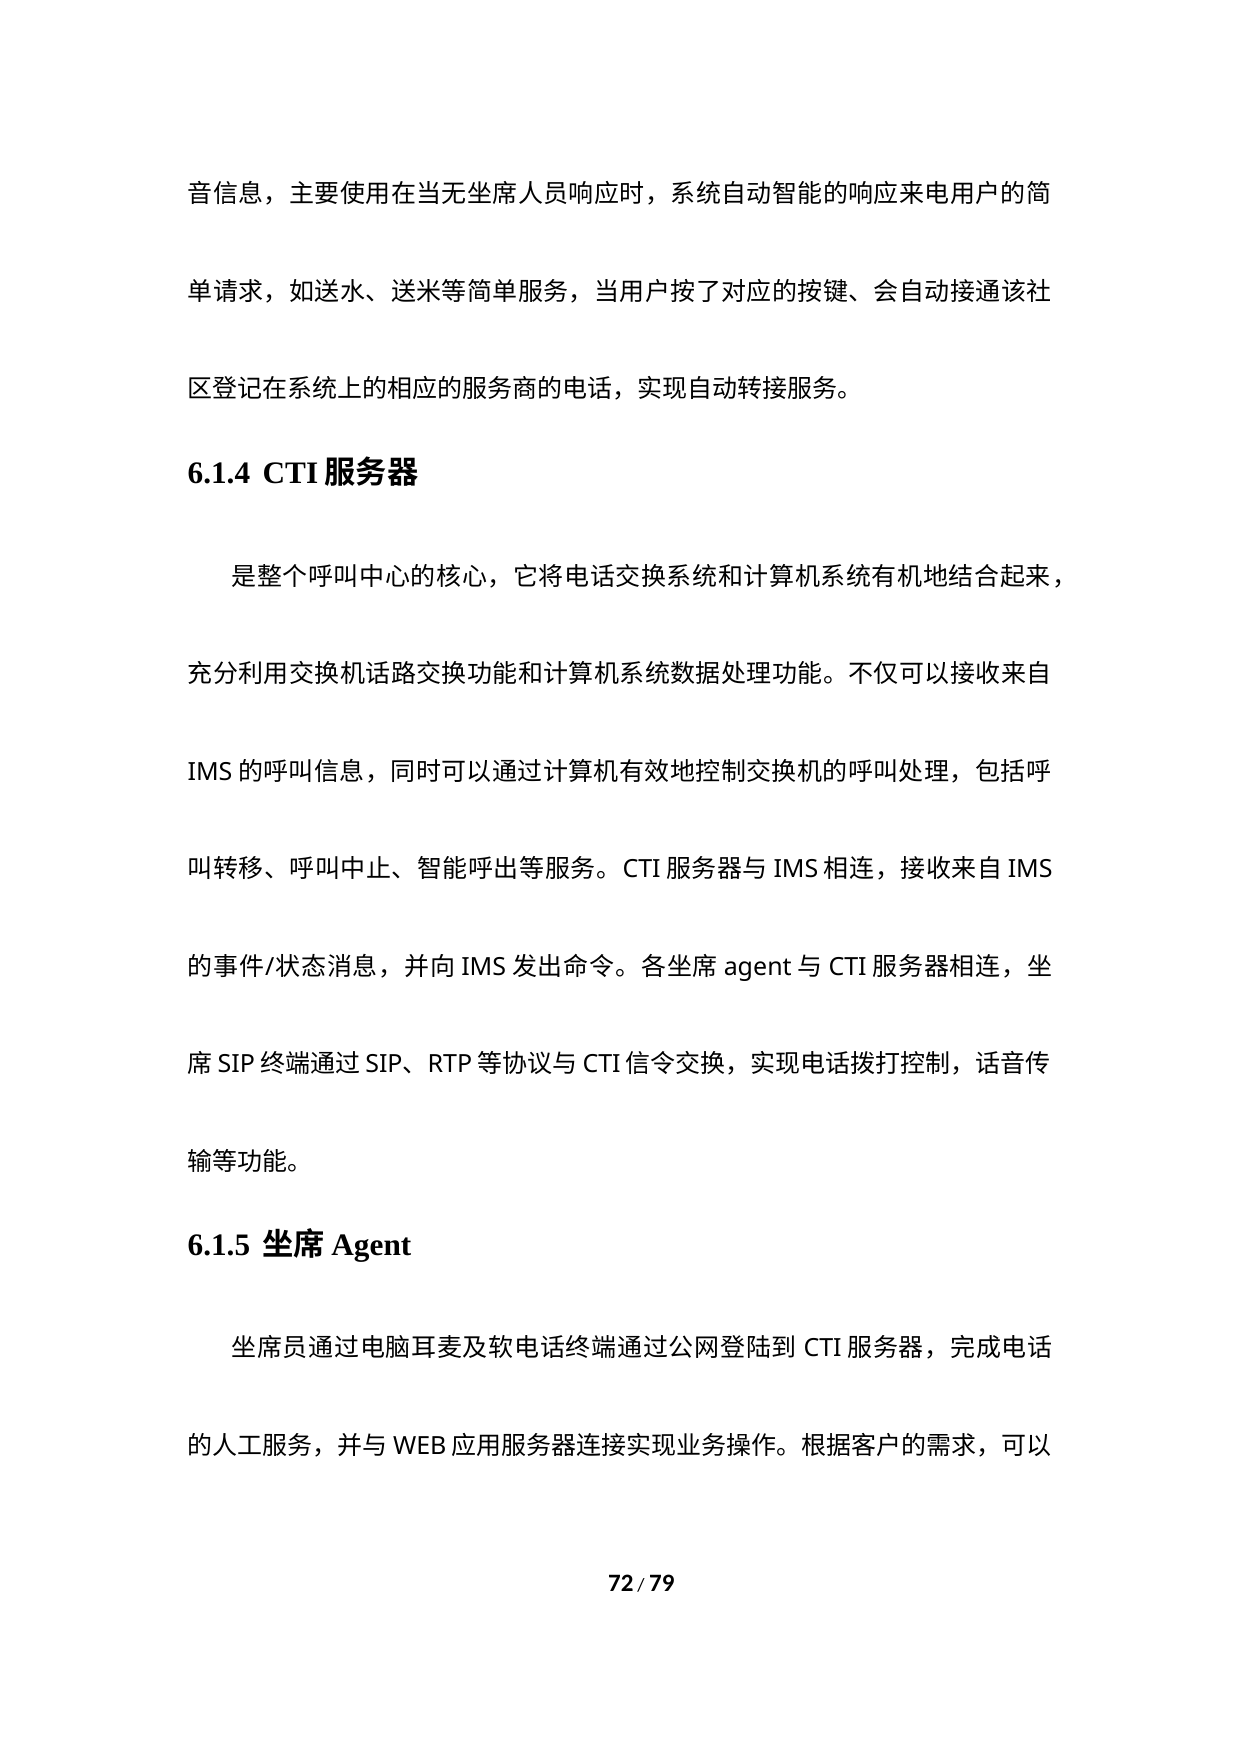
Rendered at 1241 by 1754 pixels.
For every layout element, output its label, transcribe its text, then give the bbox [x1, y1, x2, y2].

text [187, 1313, 1053, 1476]
text 是整个呼叫中心的核心，它将电话交换系统和计算机系统有机地结合起来，充分利用交换机话路交换功能和计算机系统数据处理功能。不仅可以接收来自IMS的呼叫信息，同时可以通过计算机有效地控制交换机的呼叫处理，包括呼叫转移、呼叫中止、智能呼出等服务。CTI服务器与IMS相连，接收来自IMS的事件/状态消息，并向IMS发出命令。各坐席agent与CTI服务器相连，坐席SIP终端通过SIP、RTP等协议与CTI信令交换，实现电话拨打控制，话音传输等功能。 [187, 542, 1053, 1192]
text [187, 159, 1053, 419]
subtitle 坐席Agent [187, 1210, 1053, 1275]
subtitle CTI服务器 [187, 438, 1053, 503]
